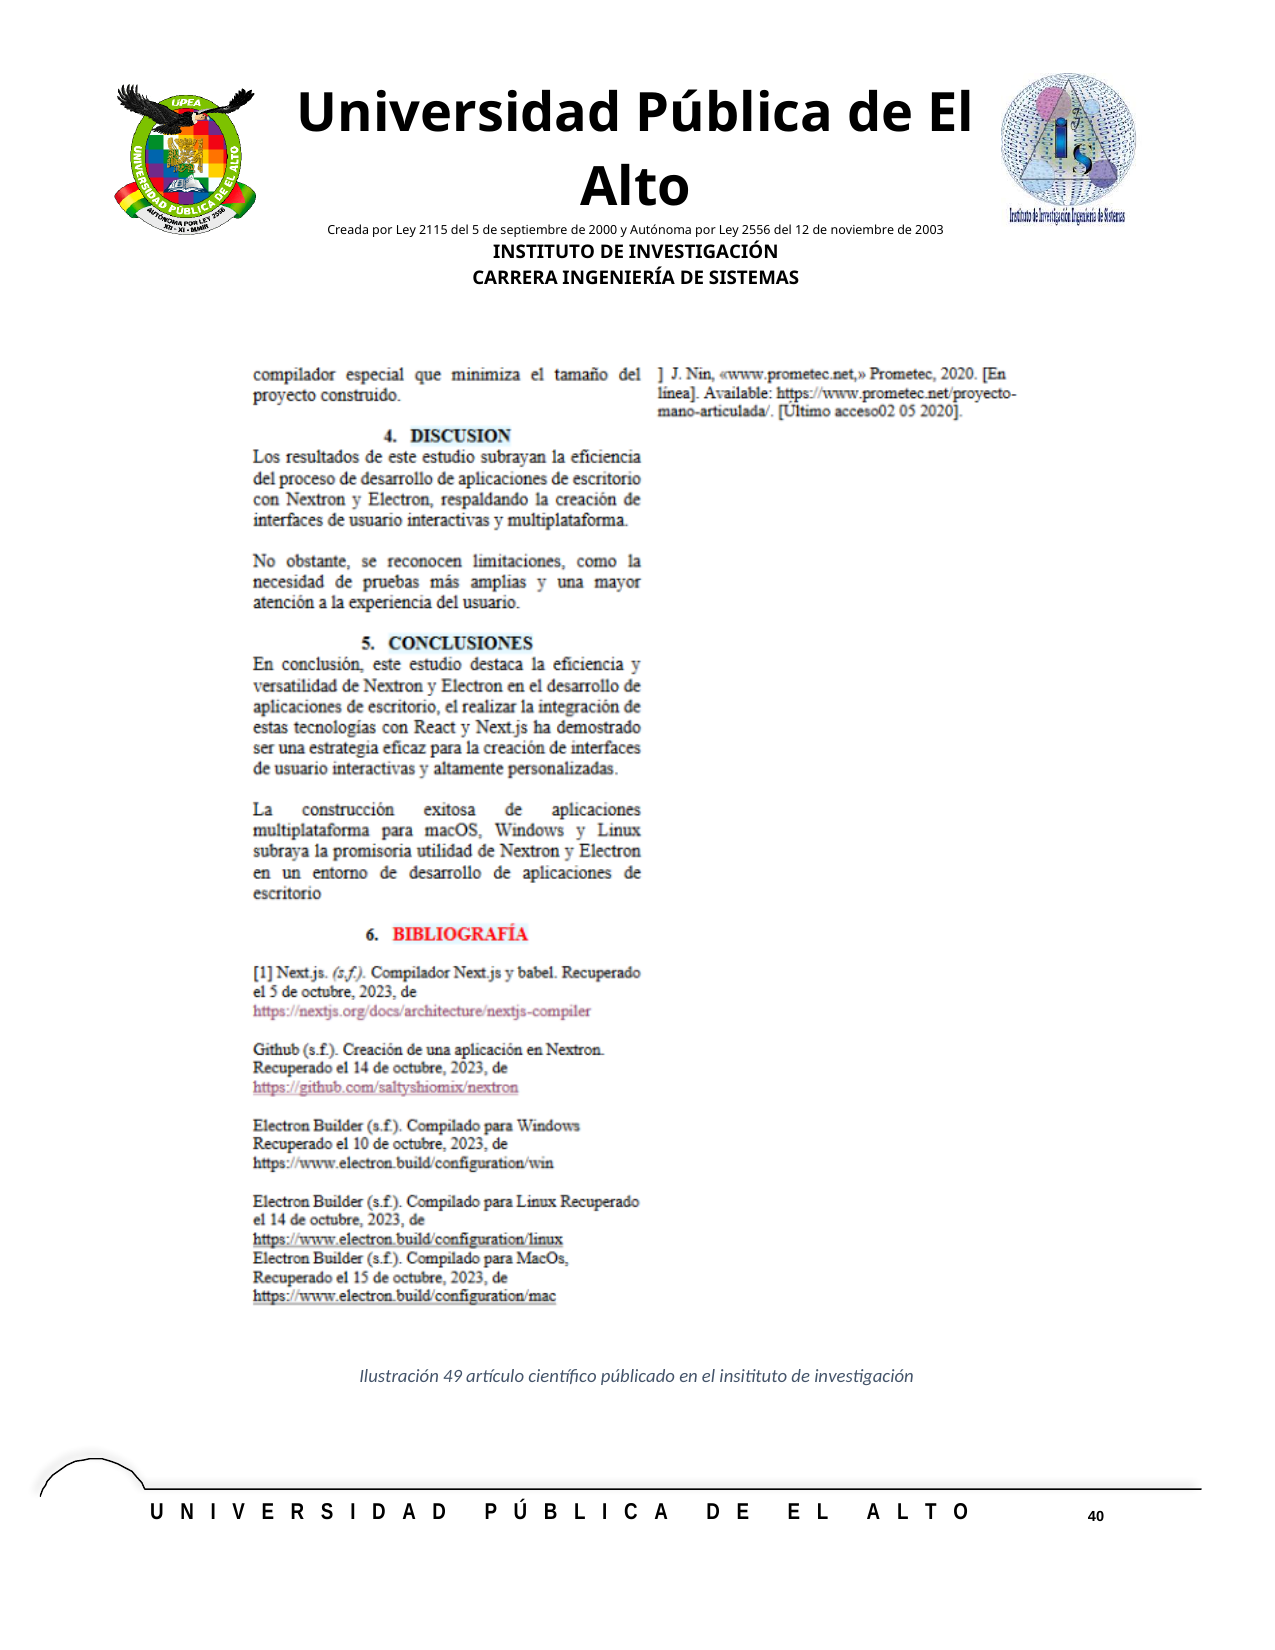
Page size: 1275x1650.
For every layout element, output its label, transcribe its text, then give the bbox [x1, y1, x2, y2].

text Ilustración 49 artículo científico públicado en el insitituto de investigación [150, 1364, 1125, 1387]
picture [103, 73, 269, 240]
picture [229, 342, 1046, 1339]
picture [1001, 73, 1163, 227]
